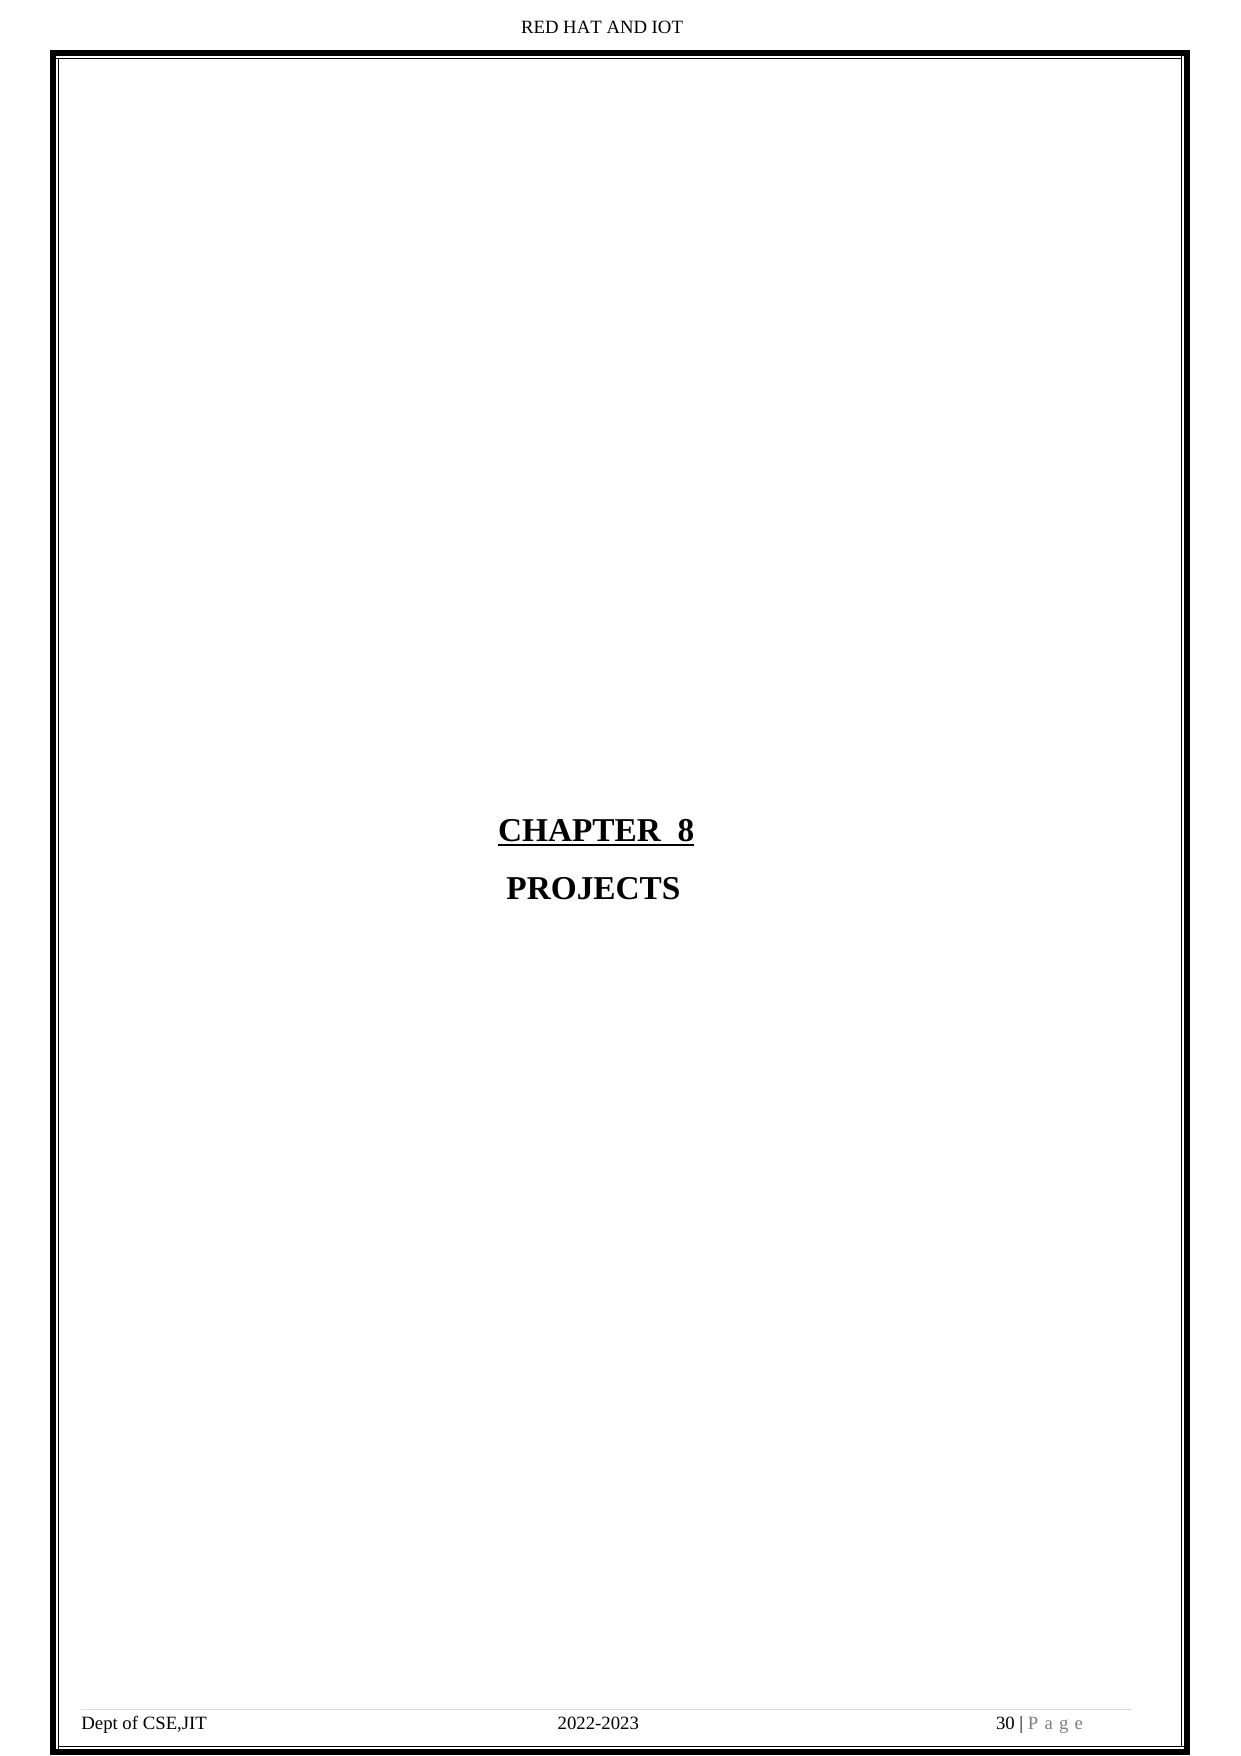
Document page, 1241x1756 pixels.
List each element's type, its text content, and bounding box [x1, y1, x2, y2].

text PROJECTS [381, 868, 1132, 906]
text CHAPTER 8 [381, 811, 1132, 849]
